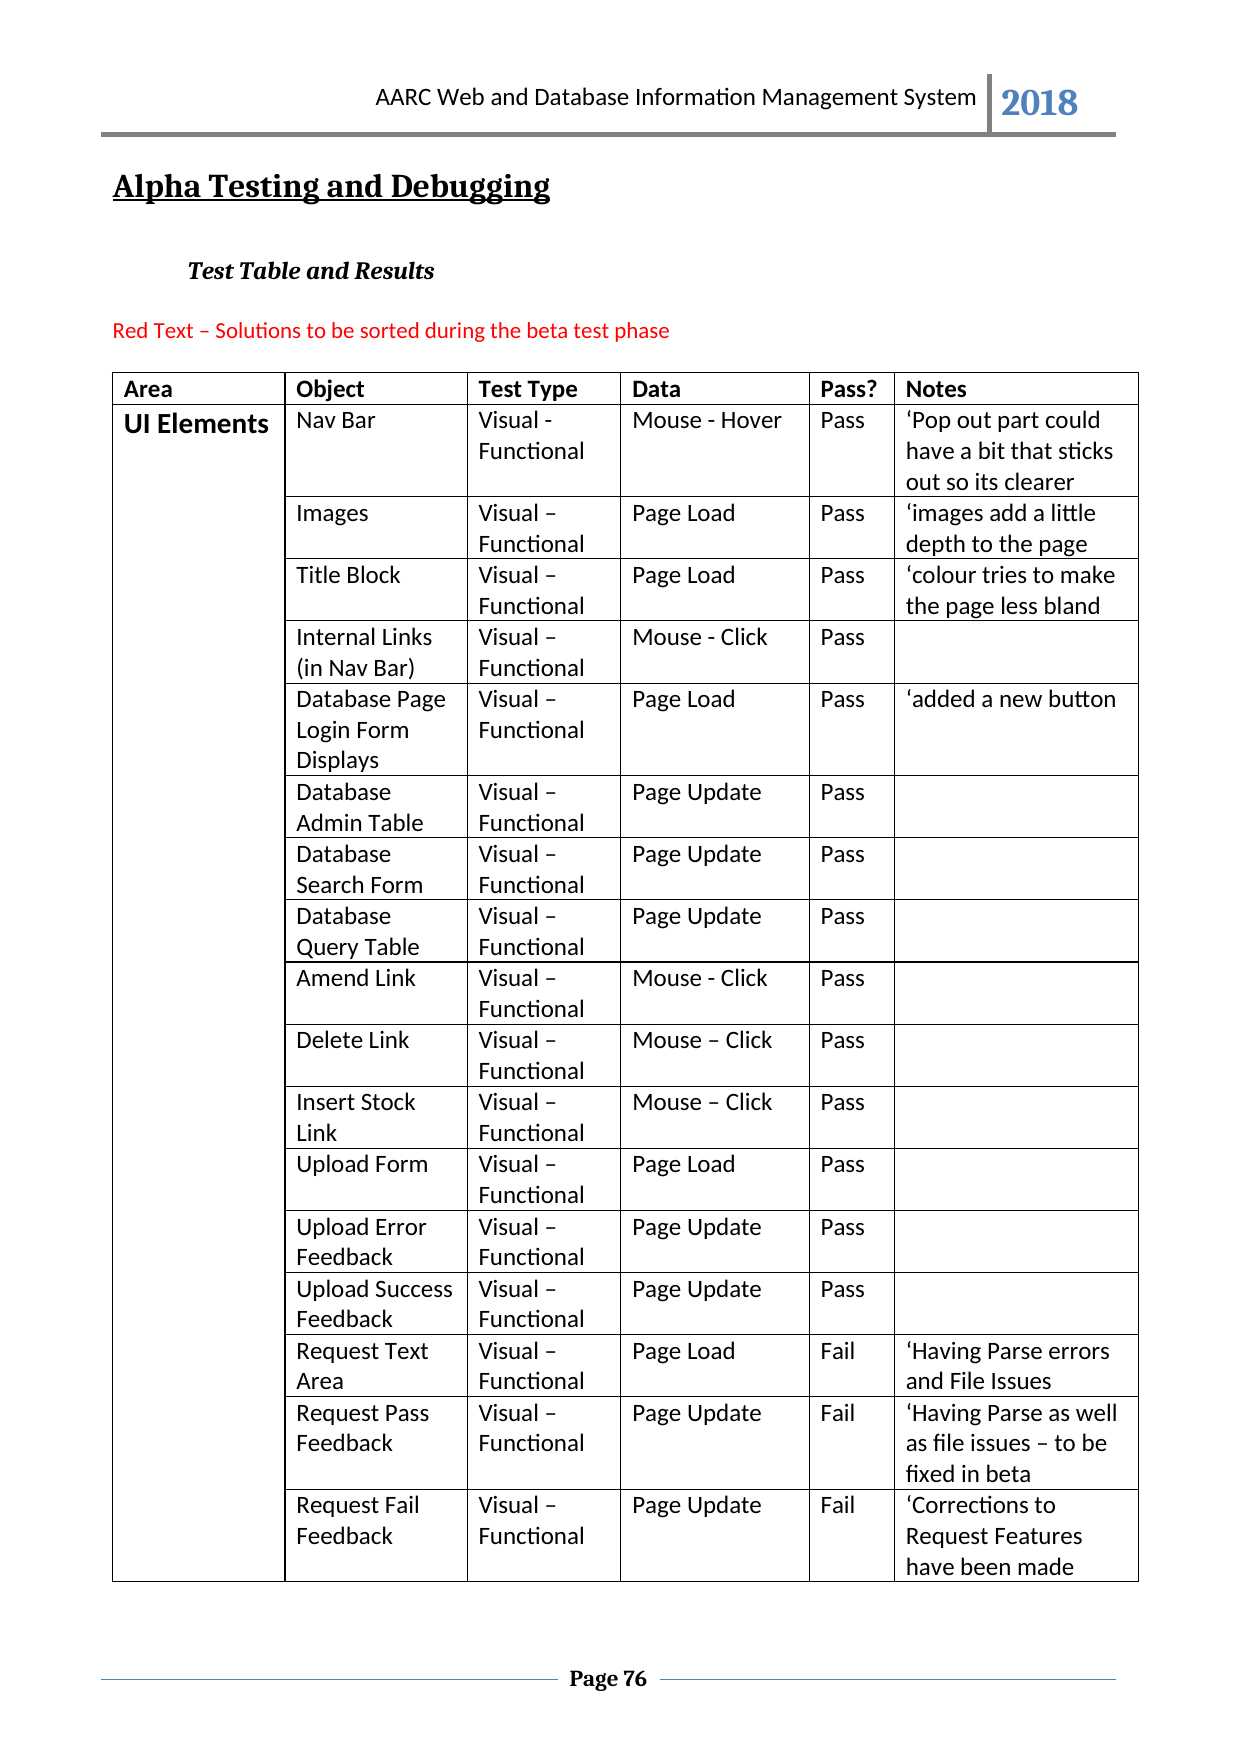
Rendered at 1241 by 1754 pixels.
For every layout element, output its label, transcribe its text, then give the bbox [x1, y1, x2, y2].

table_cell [895, 1490, 1138, 1581]
table_cell Visual – Functional [468, 900, 620, 961]
table_cell ‘colour tries to make the page less bland [895, 559, 1138, 620]
table_cell Visual – Functional [468, 559, 620, 620]
table_cell Pass [810, 497, 894, 558]
table_cell Pass [810, 405, 894, 496]
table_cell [286, 1490, 467, 1581]
table_cell Pass [810, 1211, 894, 1272]
table_header Notes [895, 373, 1138, 404]
table_cell Page Update [621, 1397, 809, 1488]
table_cell [895, 1273, 1138, 1334]
table_cell Insert Stock Link [286, 1087, 467, 1148]
table_cell Pass [810, 1087, 894, 1148]
table_cell Pass [810, 684, 894, 775]
table_cell Pass [810, 621, 894, 682]
table_cell Amend Link [286, 963, 467, 1023]
table_cell Delete Link [286, 1025, 467, 1086]
table_cell Visual – Functional [468, 1397, 620, 1488]
table_cell [895, 621, 1138, 682]
table_cell ‘images add a little depth to the page [895, 497, 1138, 558]
table_cell Pass [810, 1025, 894, 1086]
table_header Object [286, 373, 467, 404]
table_cell Visual – Functional [468, 1273, 620, 1334]
table_cell Mouse - Click [621, 963, 809, 1023]
table_cell Pass [810, 838, 894, 899]
subtitle Test Table and Results [187, 257, 1128, 286]
table_cell Visual – Functional [468, 1149, 620, 1210]
table_cell Pass [810, 1149, 894, 1210]
table_cell Pass [810, 559, 894, 620]
table_cell [895, 963, 1138, 1023]
table_cell Page Update [621, 776, 809, 837]
table_cell Visual – Functional [468, 1211, 620, 1272]
table_cell [895, 838, 1138, 899]
table_cell Visual – Functional [468, 838, 620, 899]
table_cell Pass [810, 776, 894, 837]
table_cell [895, 1149, 1138, 1210]
table_cell Mouse – Click [621, 1025, 809, 1086]
table_cell Fail [810, 1335, 894, 1396]
table_cell Page Update [621, 1273, 809, 1334]
table_cell [895, 900, 1138, 961]
table_cell ‘added a new button [895, 684, 1138, 775]
table_cell Page Update [621, 1490, 809, 1581]
table_cell Page Load [621, 559, 809, 620]
table_cell [895, 1087, 1138, 1148]
table_cell [895, 1025, 1138, 1086]
table_cell Internal Links (in Nav Bar) [286, 621, 467, 682]
table_cell Page Load [621, 684, 809, 775]
table_header Data [621, 373, 809, 404]
table_cell [895, 776, 1138, 837]
table_cell Page Load [621, 1149, 809, 1210]
table_header Pass? [810, 373, 894, 404]
table_cell [895, 1211, 1138, 1272]
table_cell Database Search Form [286, 838, 467, 899]
table_cell Visual – Functional [468, 1025, 620, 1086]
table_cell Images [286, 497, 467, 558]
table_cell ‘Pop out part could have a bit that sticks out so its clearer [895, 405, 1138, 496]
table_cell Visual – Functional [468, 1087, 620, 1148]
table_cell Mouse - Click [621, 621, 809, 682]
table_cell Upload Success Feedback [286, 1273, 467, 1334]
table_cell Visual – Functional [468, 621, 620, 682]
table_cell Page Update [621, 900, 809, 961]
table_cell ‘Having Parse errors and File Issues [895, 1335, 1138, 1396]
table_cell Fail [810, 1397, 894, 1488]
table_cell Visual – Functional [468, 1335, 620, 1396]
table_cell Database Admin Table [286, 776, 467, 837]
table_cell Upload Error Feedback [286, 1211, 467, 1272]
table_cell Visual – Functional [468, 963, 620, 1023]
table_cell Upload Form [286, 1149, 467, 1210]
table_cell ‘Having Parse as well as file issues – to be fixed in beta [895, 1397, 1138, 1488]
table_cell Database Query Table [286, 900, 467, 961]
table_cell Page Update [621, 1211, 809, 1272]
table_cell Visual – Functional [468, 1490, 620, 1581]
table_cell Pass [810, 900, 894, 961]
table_cell Request Pass Feedback [286, 1397, 467, 1488]
table_header Test Type [468, 373, 620, 404]
table_cell Mouse - Hover [621, 405, 809, 496]
table_cell Visual – Functional [468, 684, 620, 775]
subtitle Alpha Testing and Debugging [112, 167, 1128, 205]
table_cell UI Elements [113, 405, 284, 1581]
table_header Area [113, 373, 284, 404]
table_cell Page Load [621, 497, 809, 558]
table_cell Page Update [621, 838, 809, 899]
table_cell Visual – Functional [468, 497, 620, 558]
table_cell Nav Bar [286, 405, 467, 496]
table_cell Mouse – Click [621, 1087, 809, 1148]
table_cell Title Block [286, 559, 467, 620]
table_cell Visual – Functional [468, 776, 620, 837]
table_cell Page Load [621, 1335, 809, 1396]
table_cell Visual - Functional [468, 405, 620, 496]
table_cell Pass [810, 1273, 894, 1334]
table_cell Fail [810, 1490, 894, 1581]
text Red Text – Solutions to be sorted during the beta test phase [112, 316, 1128, 344]
table_cell Database Page Login Form Displays [286, 684, 467, 775]
table_cell Request Text Area [286, 1335, 467, 1396]
table_cell Pass [810, 963, 894, 1023]
